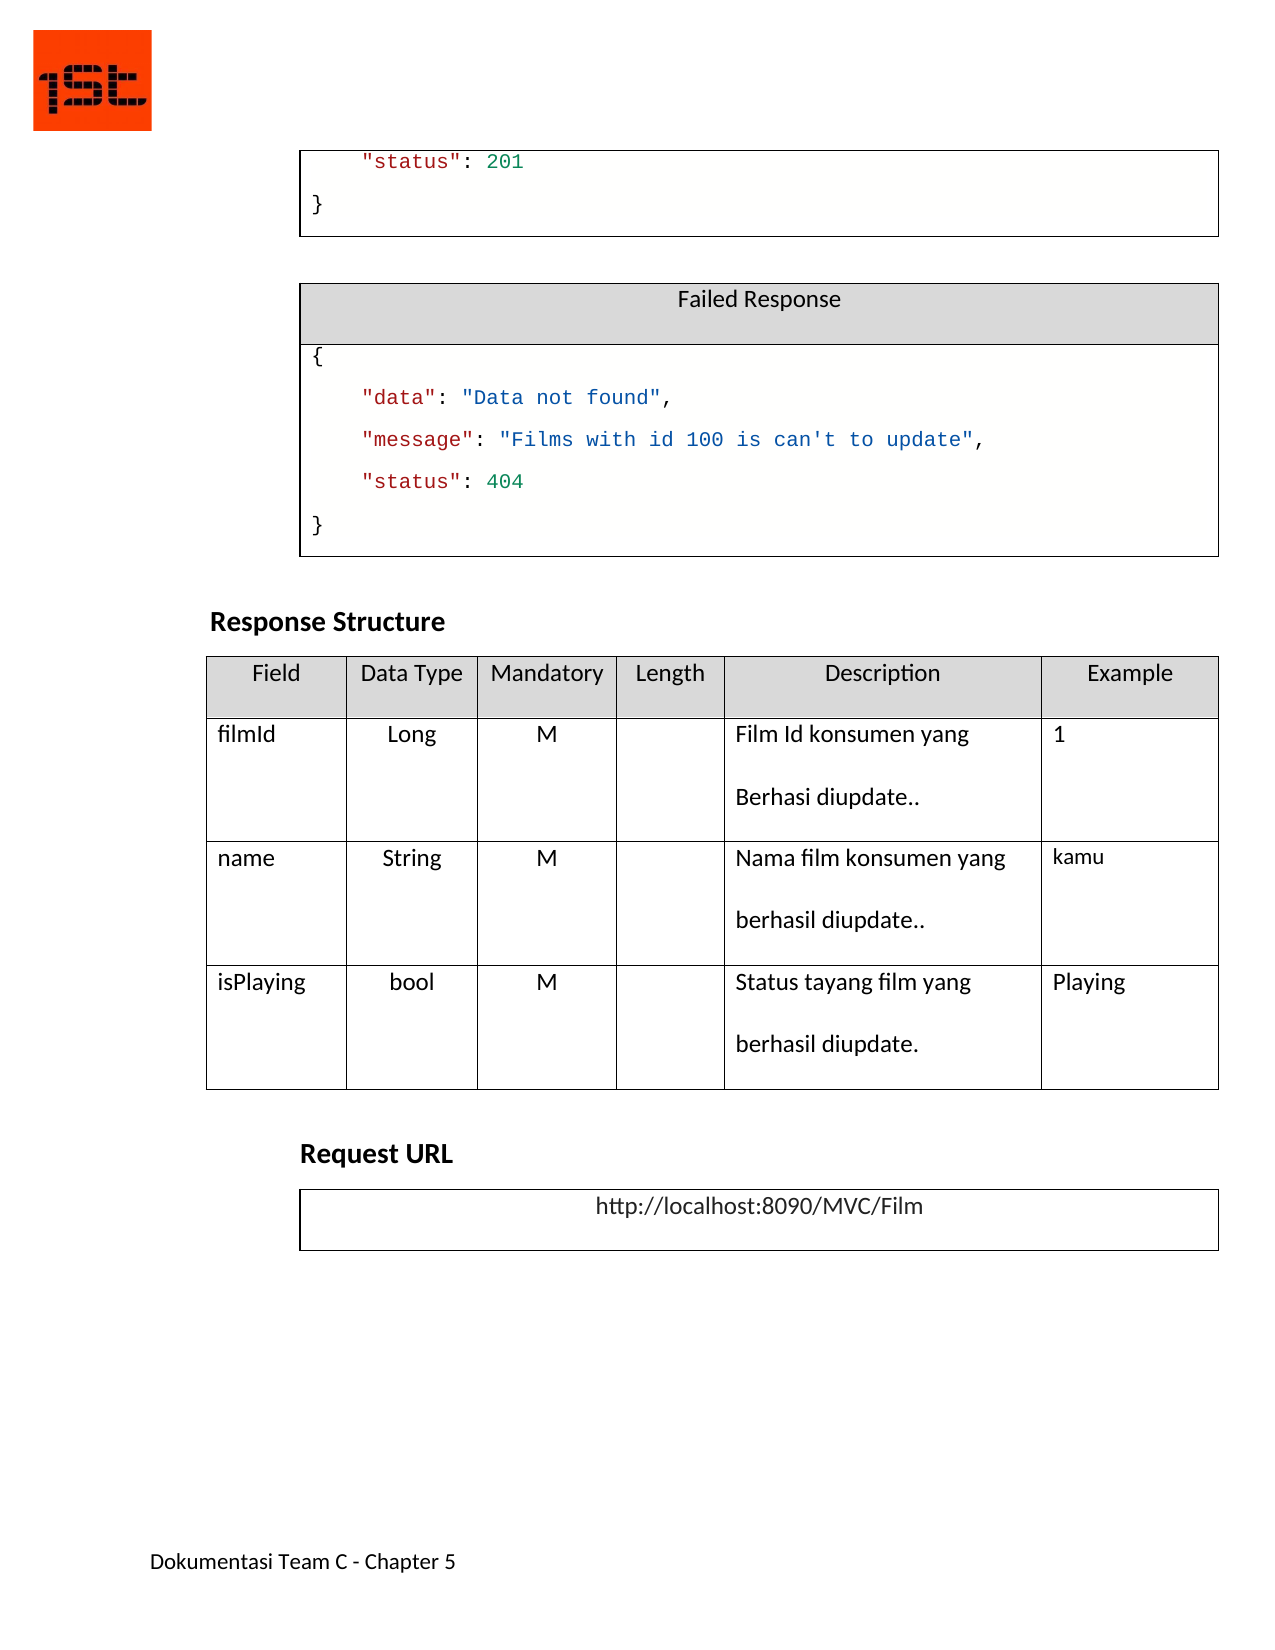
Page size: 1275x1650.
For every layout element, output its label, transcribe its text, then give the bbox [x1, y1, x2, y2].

table_cell Long [347, 719, 477, 841]
table_cell [617, 842, 724, 965]
table_header Data Type [347, 657, 477, 717]
table_cell M [478, 719, 616, 841]
table_cell filmId [207, 719, 346, 841]
table_cell M [478, 842, 616, 965]
table_cell [617, 966, 724, 1089]
table_cell isPlaying [207, 966, 346, 1089]
table_cell { "data": "Data not found", "message": "Films with id 100 is can't to update", "status": 404 } [301, 345, 1218, 556]
table_cell kamu [1042, 842, 1218, 965]
table_header Mandatory [478, 657, 616, 717]
table_header Length [617, 657, 724, 717]
text Request URL [300, 1136, 1125, 1171]
table_cell Nama film konsumen yang berhasil diupdate.. [725, 842, 1041, 965]
table_cell M [478, 966, 616, 1089]
table_header Description [725, 657, 1041, 717]
table_cell Playing [1042, 966, 1218, 1089]
table_header Failed Response [301, 284, 1218, 344]
table_header Example [1042, 657, 1218, 717]
table_cell Status tayang film yang berhasil diupdate. [725, 966, 1041, 1089]
table_header Field [207, 657, 346, 717]
table_cell [617, 719, 724, 841]
picture [33, 30, 152, 131]
table_cell name [207, 842, 346, 965]
table_cell Film Id konsumen yang Berhasi diupdate.. [725, 719, 1041, 841]
table_cell 1 [1042, 719, 1218, 841]
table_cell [301, 151, 1218, 236]
table_cell bool [347, 966, 477, 1089]
table_header http://localhost:8090/MVC/Film [301, 1190, 1218, 1250]
table_cell String [347, 842, 477, 965]
text Response Structure [135, 603, 1125, 638]
